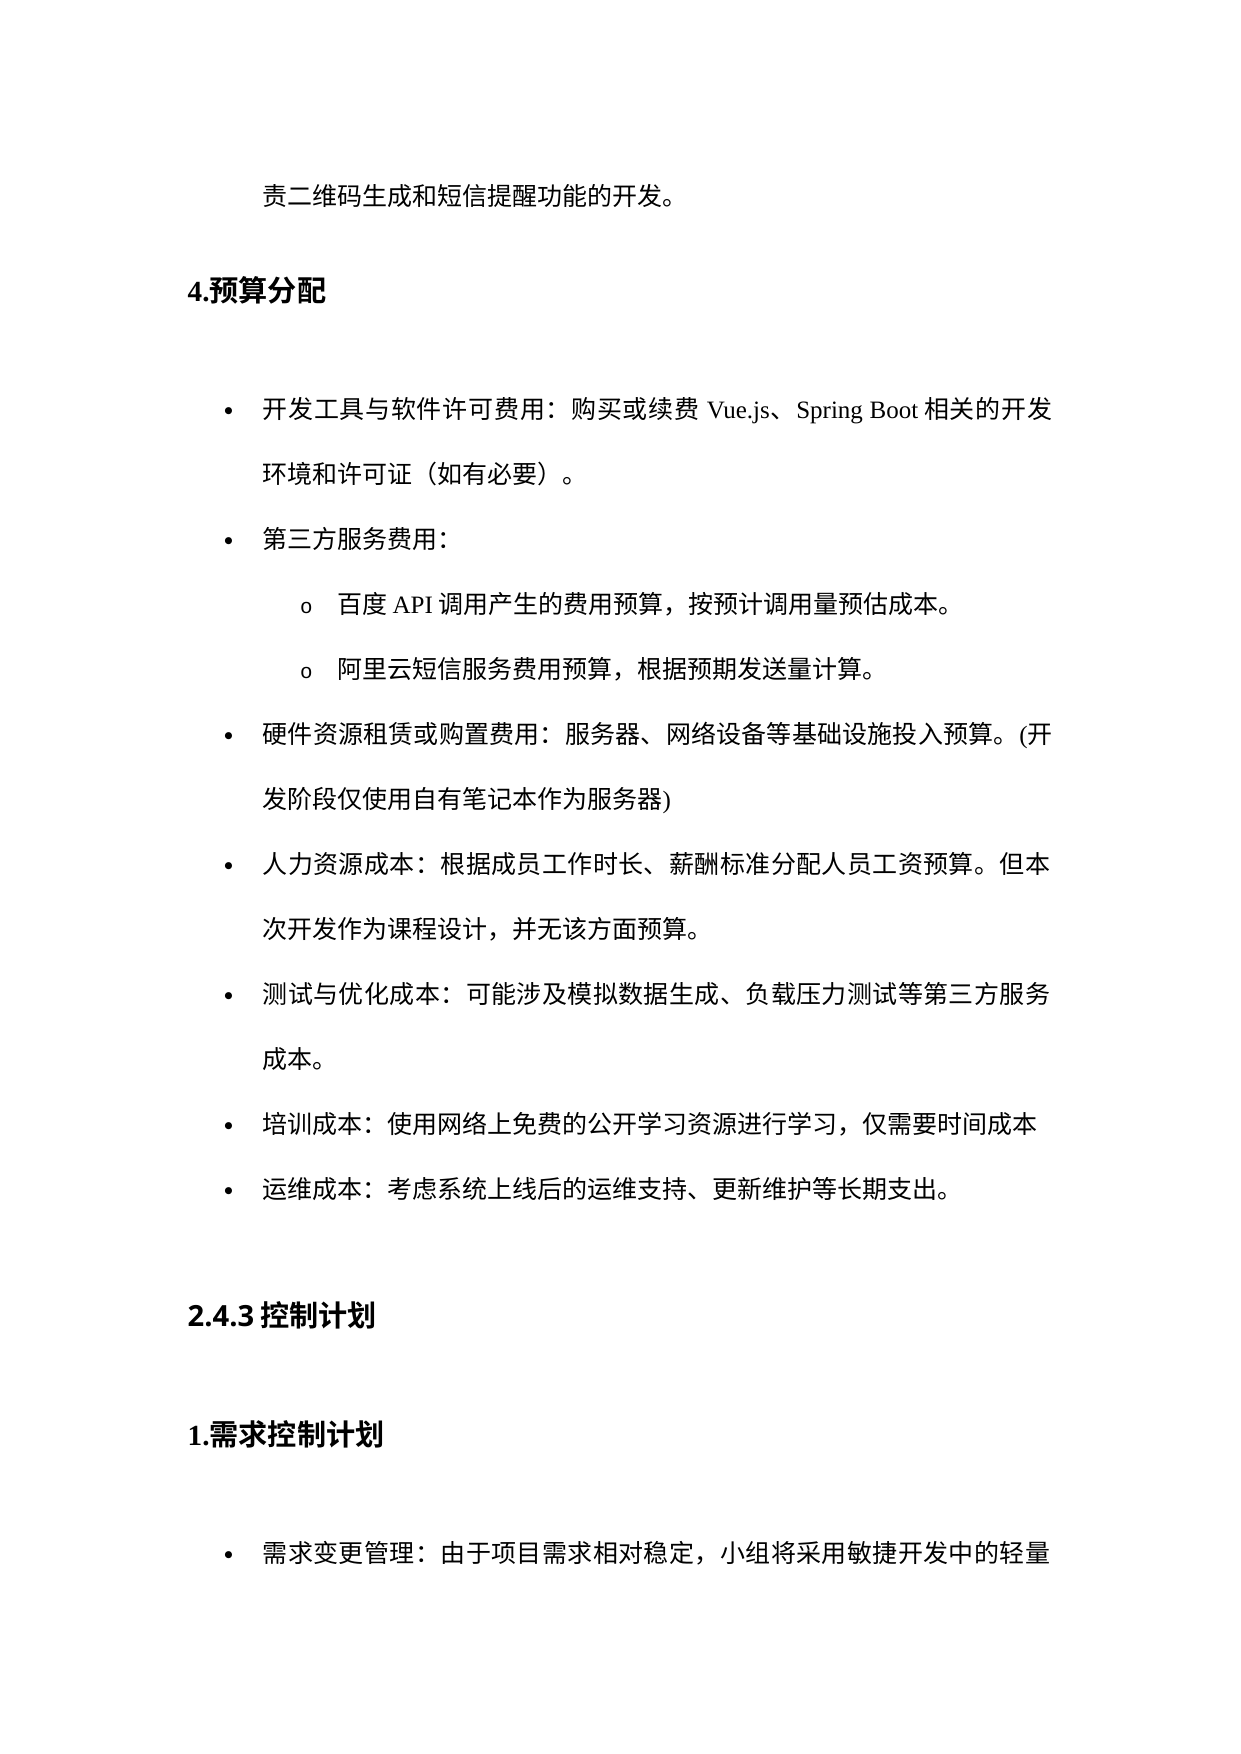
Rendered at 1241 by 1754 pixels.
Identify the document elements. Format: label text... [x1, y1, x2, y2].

list 百度API调用产生的费用预算，按预计调用量预估成本。 [300, 570, 1053, 635]
list 运维成本：考虑系统上线后的运维支持、更新维护等长期支出。 [225, 1155, 1053, 1220]
list 培训成本：使用网络上免费的公开学习资源进行学习，仅需要时间成本 [225, 1090, 1053, 1155]
list 人力资源成本：根据成员工作时长、薪酬标准分配人员工资预算。但本次开发作为课程设计，并无该方面预算。 [225, 830, 1053, 960]
subtitle 1.需求控制计划 [187, 1401, 1053, 1466]
list 开发工具与软件许可费用：购买或续费Vue.js、Spring Boot相关的开发环境和许可证（如有必要）。 [225, 375, 1053, 505]
subtitle 2.4.3控制计划 [187, 1282, 1053, 1347]
list 阿里云短信服务费用预算，根据预期发送量计算。 [300, 635, 1053, 700]
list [262, 162, 1053, 227]
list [225, 1519, 1053, 1584]
list 硬件资源租赁或购置费用：服务器、网络设备等基础设施投入预算。(开发阶段仅使用自有笔记本作为服务器) [225, 700, 1053, 830]
list 测试与优化成本：可能涉及模拟数据生成、负载压力测试等第三方服务成本。 [225, 960, 1053, 1090]
subtitle 4.预算分配 [187, 256, 1053, 321]
list 第三方服务费用： [225, 505, 1053, 570]
